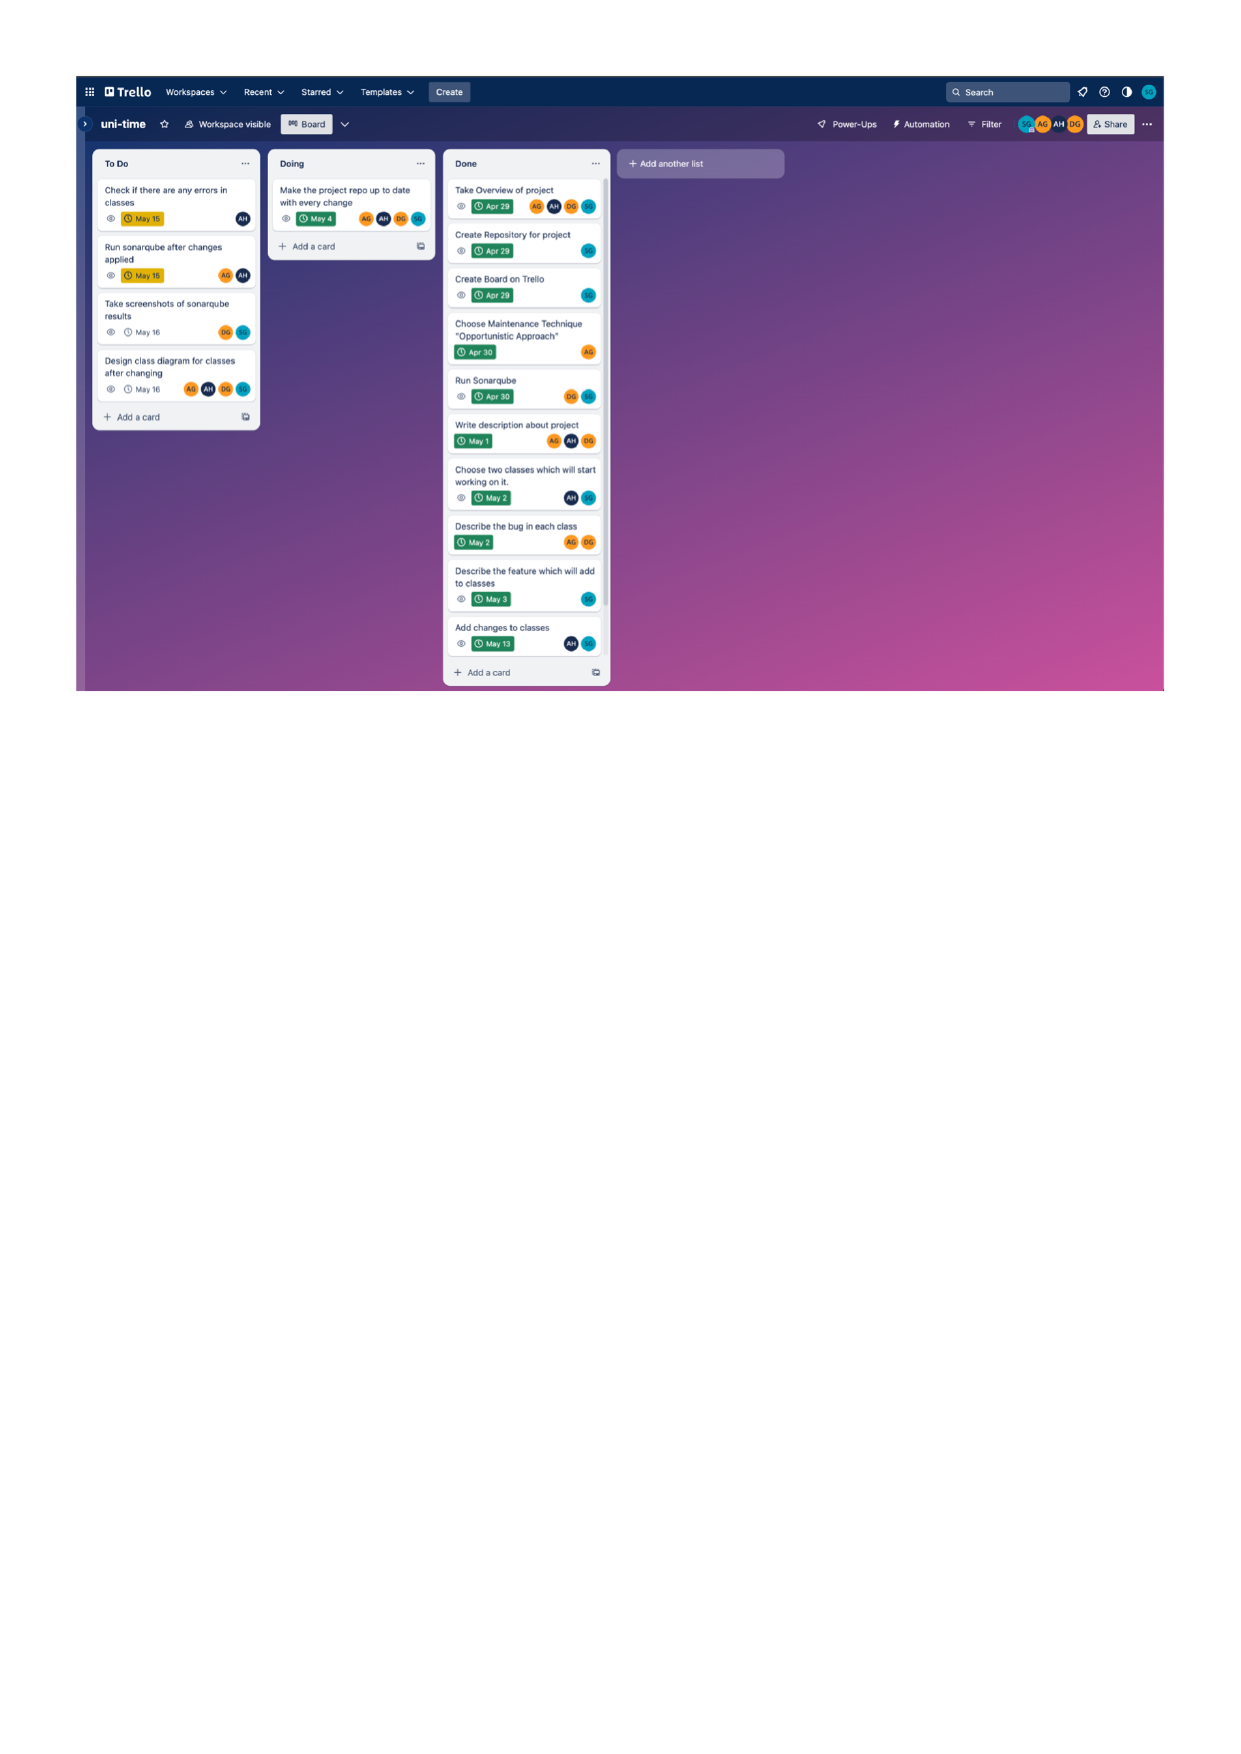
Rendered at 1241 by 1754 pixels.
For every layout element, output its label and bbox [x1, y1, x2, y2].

picture [74, 75, 1165, 693]
